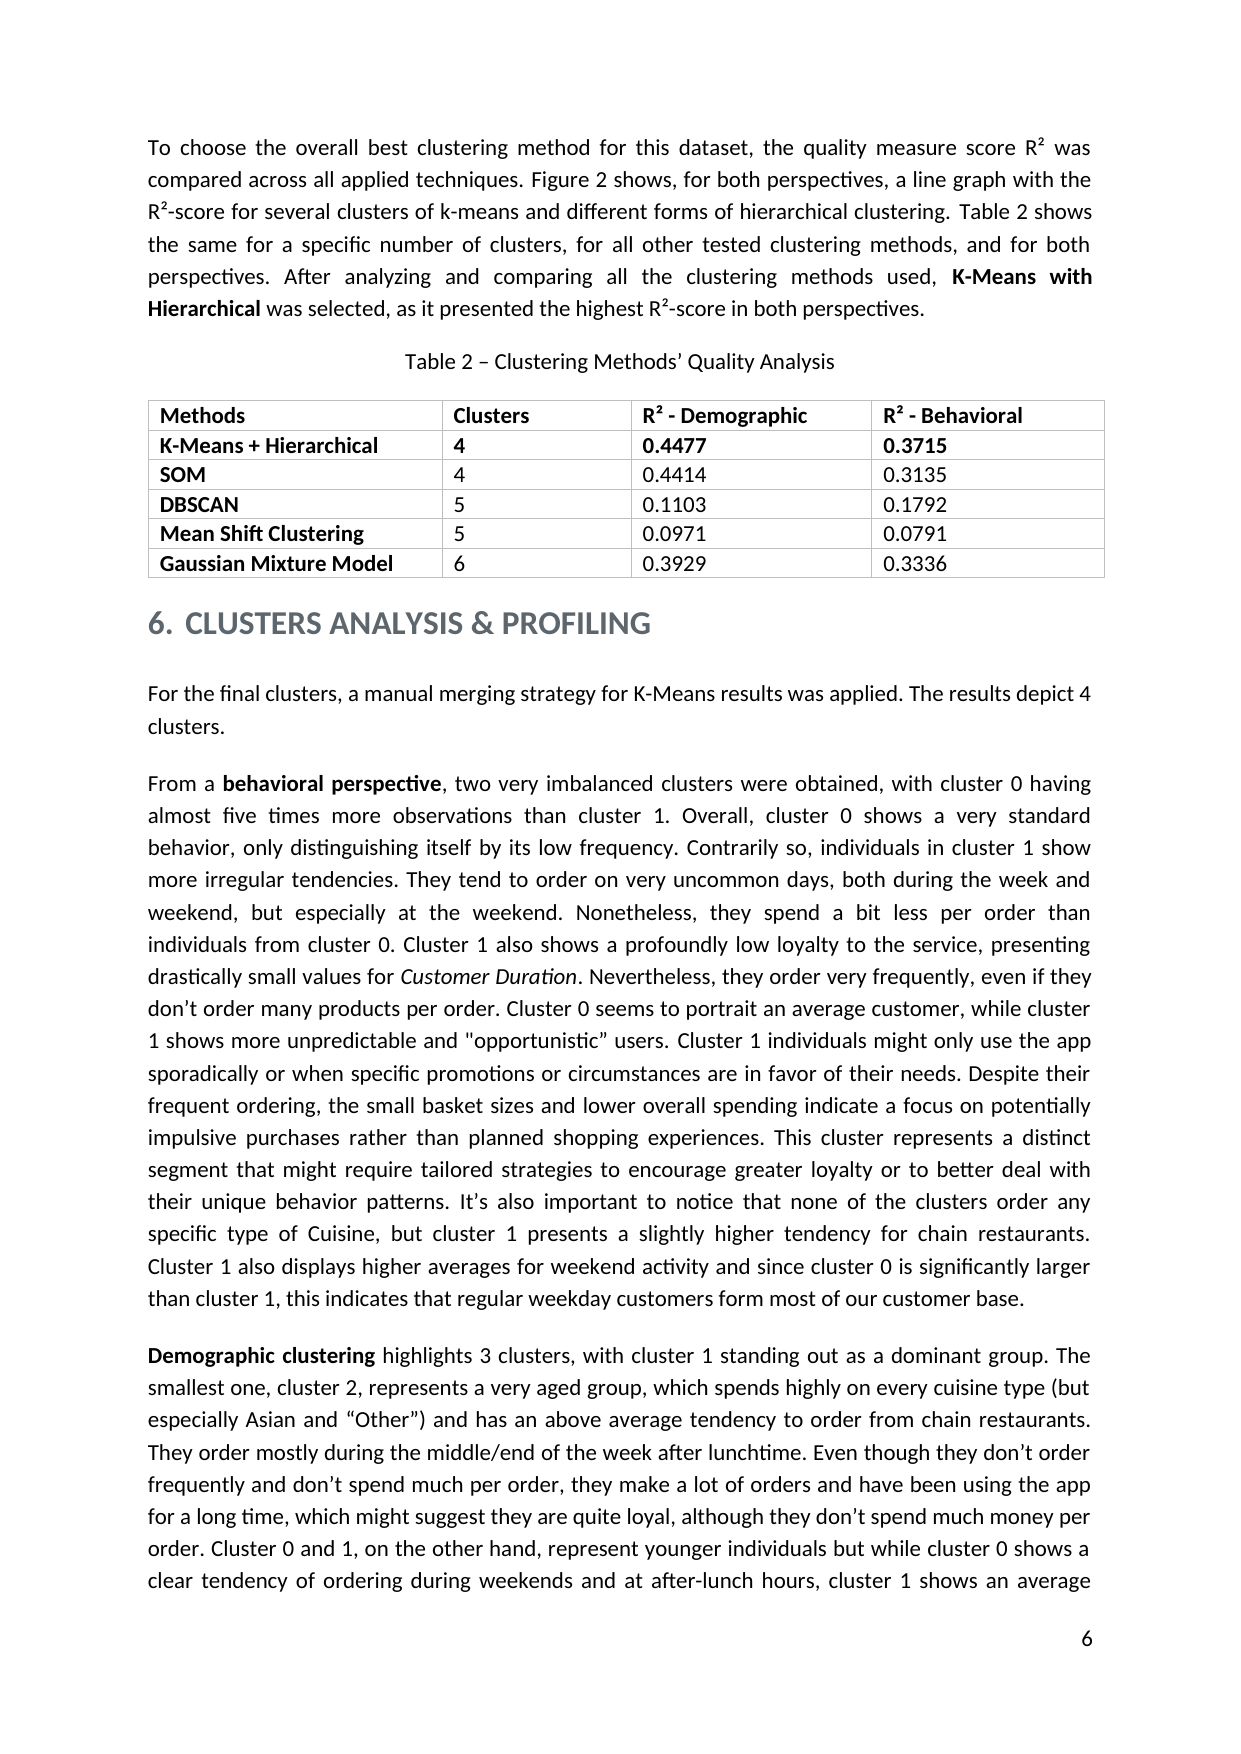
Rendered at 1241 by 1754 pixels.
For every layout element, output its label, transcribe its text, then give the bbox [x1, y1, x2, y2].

table_header Clusters [443, 401, 631, 429]
text Table 2 – Clustering Methods’ Quality Analysis [148, 347, 1092, 375]
table_cell 4 [443, 460, 631, 488]
table_cell 0.3929 [632, 549, 871, 577]
table_cell 0.1103 [632, 490, 871, 518]
table_cell 5 [443, 490, 631, 518]
table_cell SOM [149, 460, 442, 488]
subtitle Clusters Analysis & Profiling [148, 602, 1092, 642]
table_cell 0.3336 [872, 549, 1104, 577]
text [148, 1341, 1092, 1594]
text For the final clusters, a manual merging strategy for K-Means results was applied. The results depict 4 clusters. [148, 679, 1092, 740]
table_cell 0.0971 [632, 519, 871, 547]
table_cell 5 [443, 519, 631, 547]
table_cell 0.4477 [632, 431, 871, 459]
table_cell 4 [443, 431, 631, 459]
table_cell K-Means + Hierarchical [149, 431, 442, 459]
table_cell Mean Shift Clustering [149, 519, 442, 547]
table_header R² - Demographic [632, 401, 871, 429]
text To choose the overall best clustering method for this dataset, the quality measure score R² was compared across all applied techniques. Figure 2 shows, for both perspectives, a line graph with the R²-score for several clusters of k-means and different forms of hierarchical clustering. Table 2 shows the same for a specific number of clusters, for all other tested clustering methods, and for both perspectives. After analyzing and comparing all the clustering methods used, K-Means with Hierarchical was selected, as it presented the highest R²-score in both perspectives. [148, 133, 1092, 322]
table_cell 0.1792 [872, 490, 1104, 518]
table_cell DBSCAN [149, 490, 442, 518]
table_cell Gaussian Mixture Model [149, 549, 442, 577]
table_cell 0.4414 [632, 460, 871, 488]
table_header R² - Behavioral [872, 401, 1104, 429]
table_cell 0.3135 [872, 460, 1104, 488]
table_cell 6 [443, 549, 631, 577]
table_cell 0.0791 [872, 519, 1104, 547]
table_cell 0.3715 [872, 431, 1104, 459]
text From a behavioral perspective, two very imbalanced clusters were obtained, with cluster 0 having almost five times more observations than cluster 1. Overall, cluster 0 shows a very standard behavior, only distinguishing itself by its low frequency. Contrarily so, individuals in cluster 1 show more irregular tendencies. They tend to order on very uncommon days, both during the week and weekend, but especially at the weekend. Nonetheless, they spend a bit less per order than individuals from cluster 0. Cluster 1 also shows a profoundly low loyalty to the service, presenting drastically small values for Customer Duration. Nevertheless, they order very frequently, even if they don’t order many products per order. Cluster 0 seems to portrait an average customer, while cluster 1 shows more unpredictable and "opportunistic” users. Cluster 1 individuals might only use the app sporadically or when specific promotions or circumstances are in favor of their needs. Despite their frequent ordering, the small basket sizes and lower overall spending indicate a focus on potentially impulsive purchases rather than planned shopping experiences. This cluster represents a distinct segment that might require tailored strategies to encourage greater loyalty or to better deal with their unique behavior patterns. It’s also important to notice that none of the clusters order any specific type of Cuisine, but cluster 1 presents a slightly higher tendency for chain restaurants. Cluster 1 also displays higher averages for weekend activity and since cluster 0 is significantly larger than cluster 1, this indicates that regular weekday customers form most of our customer base. [148, 769, 1092, 1312]
table_header Methods [149, 401, 442, 429]
